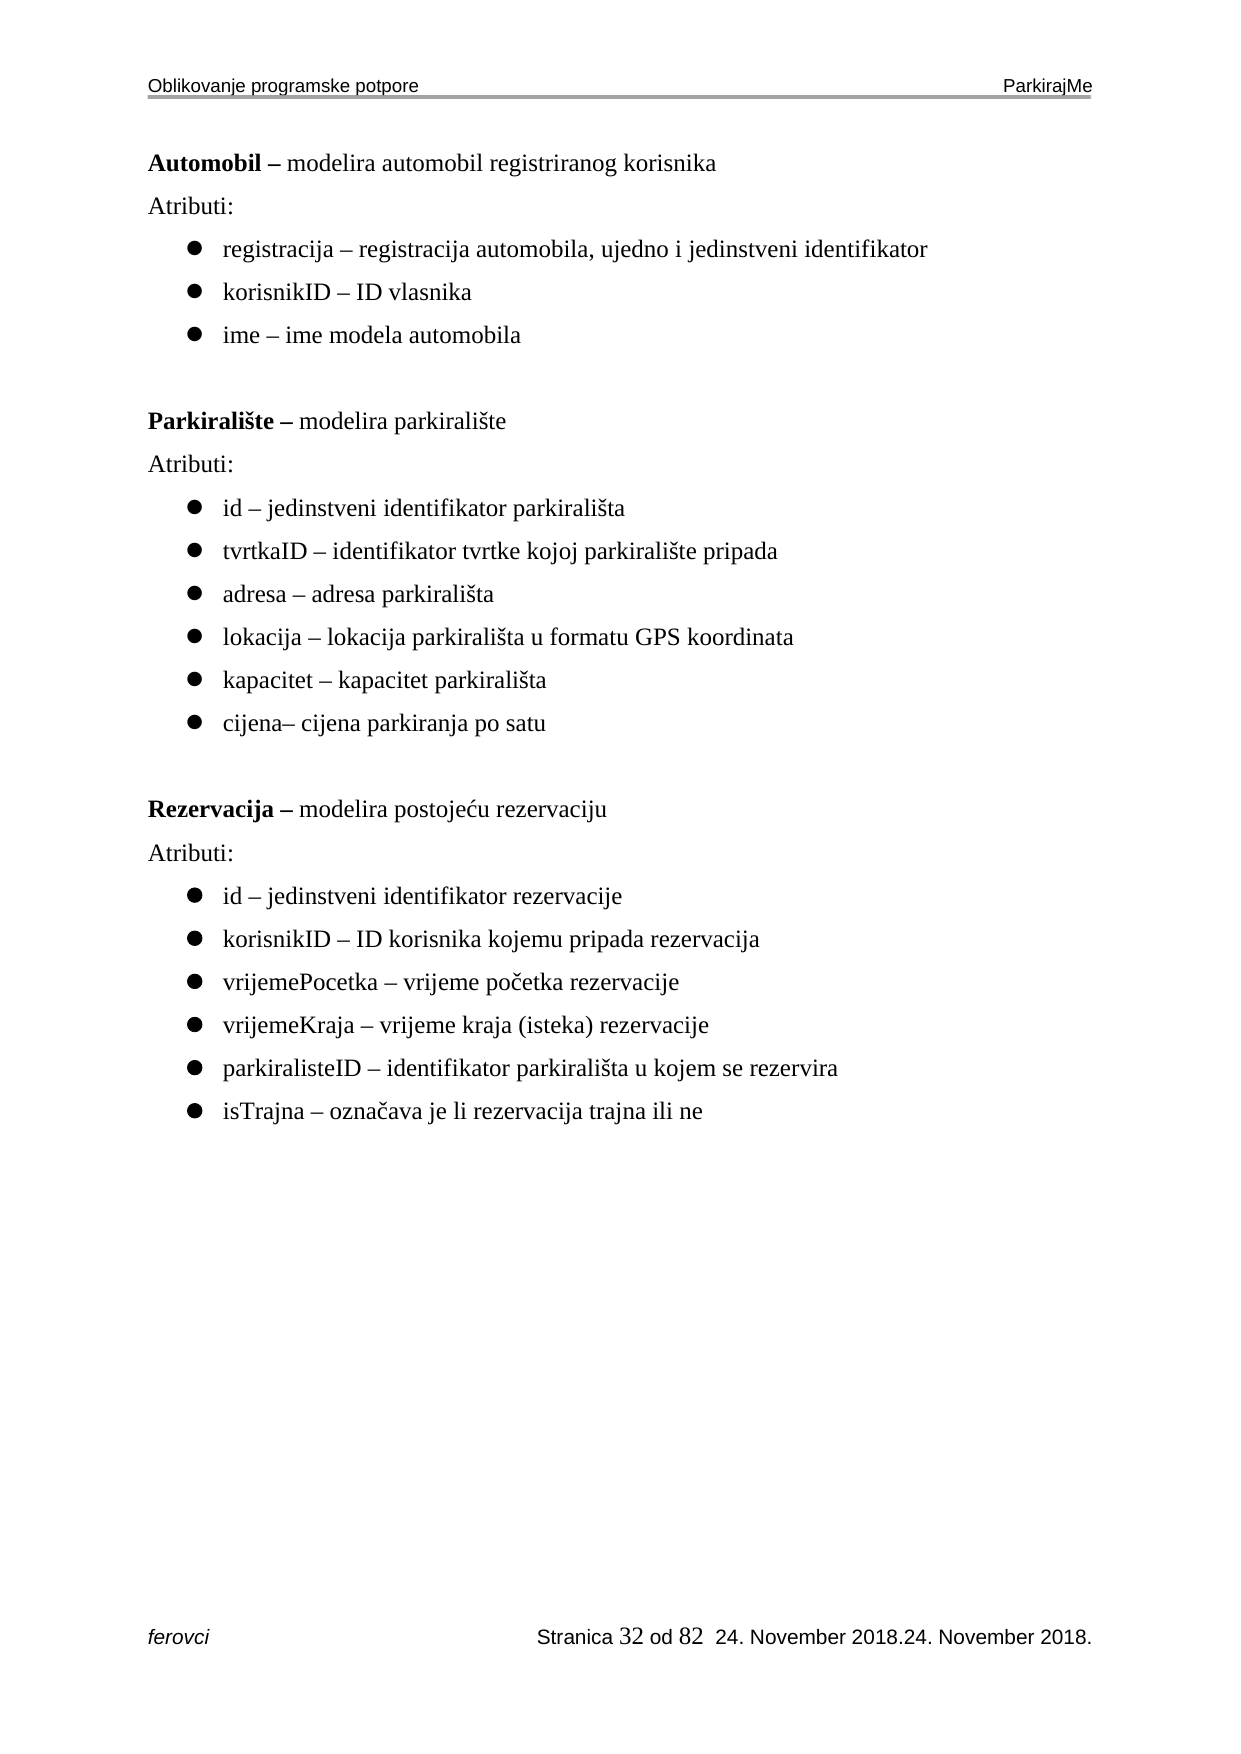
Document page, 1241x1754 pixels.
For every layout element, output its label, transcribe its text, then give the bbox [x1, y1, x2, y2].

list ime – ime modela automobila [185, 320, 1093, 349]
text Parkiralište – modelira parkiralište [148, 406, 1093, 435]
list id – jedinstveni identifikator rezervacije [185, 881, 1093, 909]
list id – jedinstveni identifikator parkirališta [185, 493, 1093, 521]
list kapacitet – kapacitet parkirališta [185, 665, 1093, 694]
picture [147, 95, 1092, 99]
list vrijemeKraja – vrijeme kraja (isteka) rezervacije [185, 1010, 1093, 1039]
list vrijemePocetka – vrijeme početka rezervacije [185, 967, 1093, 996]
text Automobil – modelira automobil registriranog korisnika [148, 148, 1093, 176]
list korisnikID – ID vlasnika [185, 277, 1093, 306]
list adresa – adresa parkirališta [185, 579, 1093, 608]
list cijena– cijena parkiranja po satu [185, 708, 1093, 737]
list lokacija – lokacija parkirališta u formatu GPS koordinata [185, 622, 1093, 651]
list registracija – registracija automobila, ujedno i jedinstveni identifikator [185, 234, 1093, 263]
list korisnikID – ID korisnika kojemu pripada rezervacija [185, 924, 1093, 953]
text Atributi: [148, 838, 1093, 866]
text Rezervacija – modelira postojeću rezervaciju [148, 794, 1093, 823]
list tvrtkaID – identifikator tvrtke kojoj parkiralište pripada [185, 536, 1093, 564]
list isTrajna – označava je li rezervacija trajna ili ne [185, 1096, 1093, 1125]
list parkiralisteID – identifikator parkirališta u kojem se rezervira [185, 1053, 1093, 1082]
text Atributi: [148, 449, 1093, 478]
text Atributi: [148, 191, 1093, 219]
